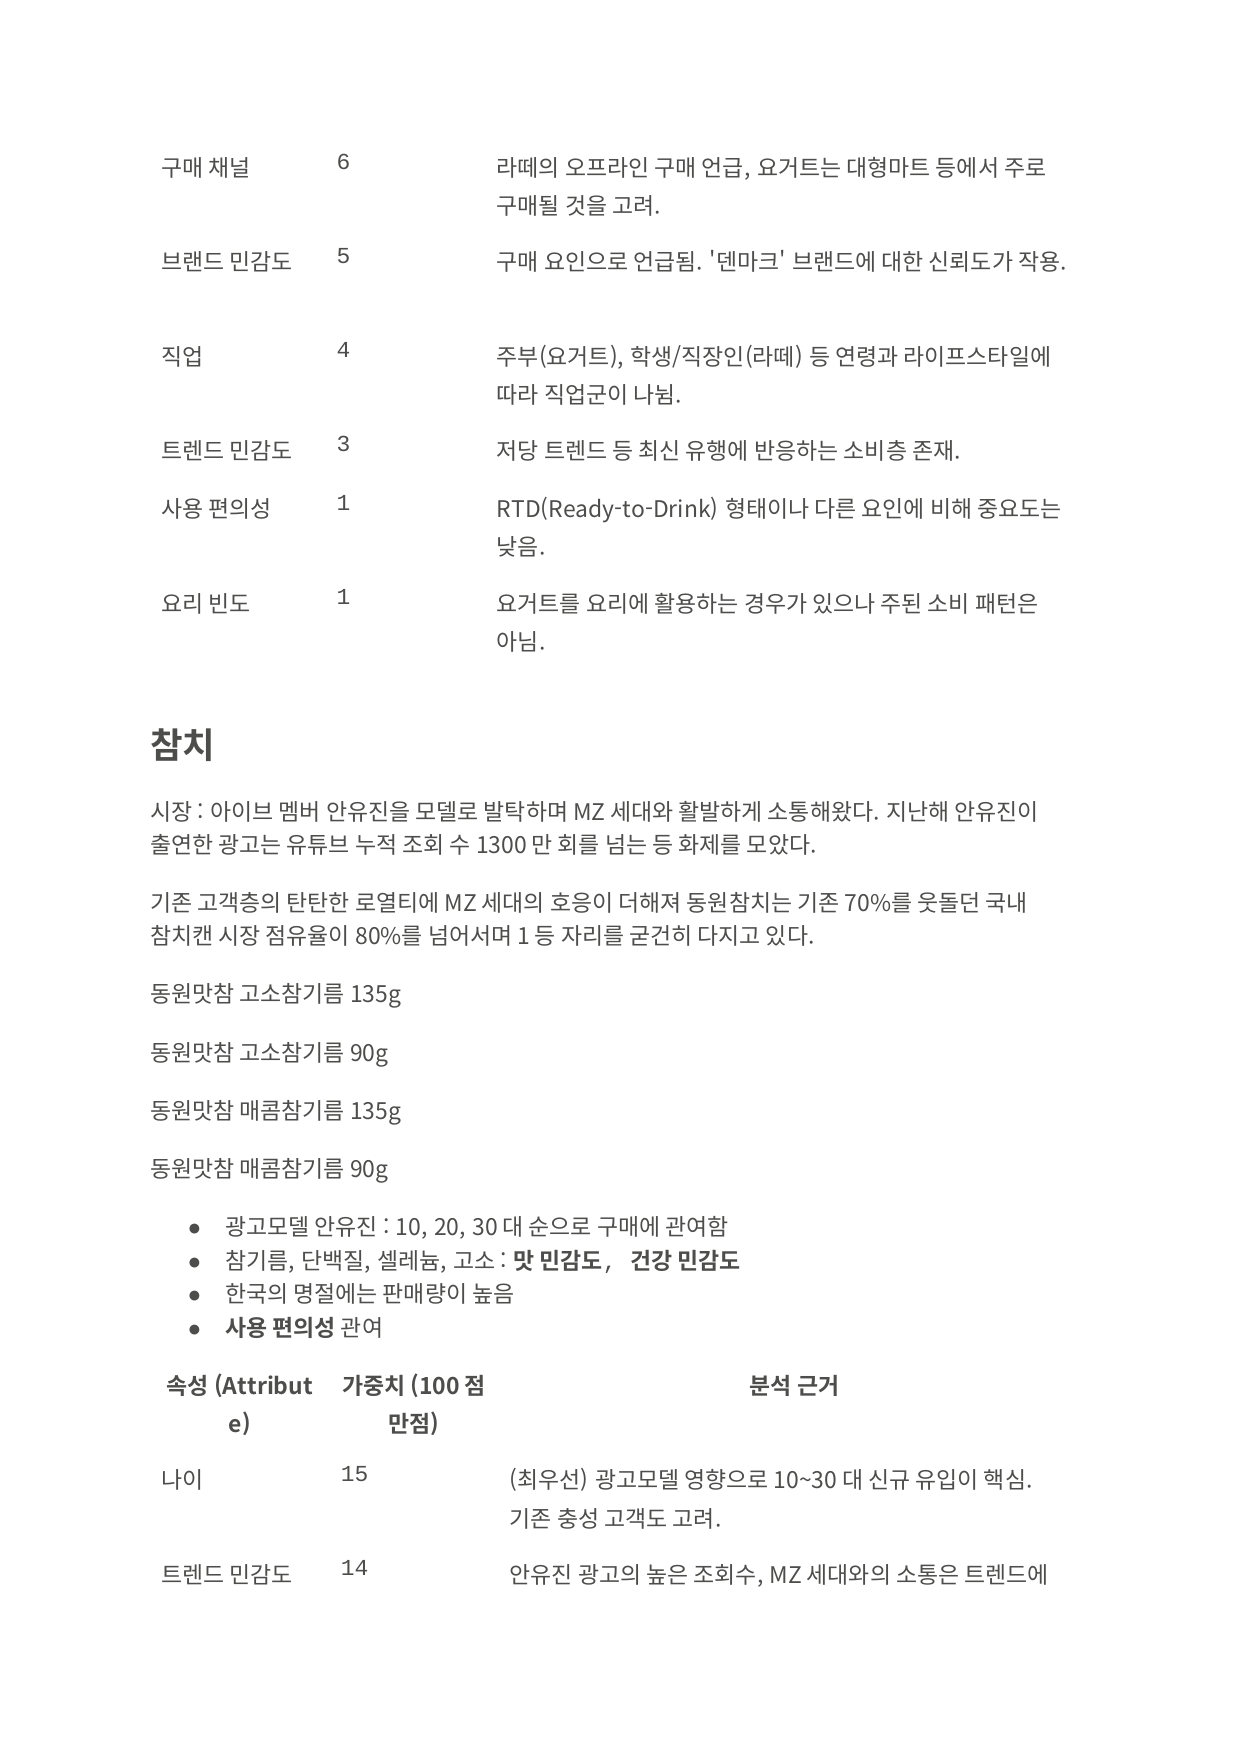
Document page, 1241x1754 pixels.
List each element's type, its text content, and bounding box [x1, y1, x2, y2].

list 한국의 명절에는 판매량이 높음 [187, 1276, 1090, 1309]
text 동원맛참 고소참기름 90g [150, 1034, 1090, 1068]
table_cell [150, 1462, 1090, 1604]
text 기존 고객층의 탄탄한 로열티에 MZ세대의 호응이 더해져 동원참치는 기존 70%를 웃돌던 국내 참치캔 시장 점유율이 80%를 넘어서며 1등 자리를 굳건히 다지고 있다. [150, 885, 1090, 951]
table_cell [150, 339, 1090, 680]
text 동원맛참 매콤참기름 90g [150, 1151, 1090, 1184]
list 광고모델 안유진 : 10, 20, 30대 순으로 구매에 관여함 [187, 1209, 1090, 1243]
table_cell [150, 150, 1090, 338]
list 참기름, 단백질, 셀레늄, 고소 : 맛 민감도, 건강 민감도 [187, 1243, 1090, 1276]
text 동원맛참 매콤참기름 135g [150, 1093, 1090, 1126]
text 시장 : 아이브 멤버 안유진을 모델로 발탁하며 MZ세대와 활발하게 소통해왔다. 지난해 안유진이 출연한 광고는 유튜브 누적 조회 수 1300만 회를 넘는 등 화제를 모았다. [150, 793, 1090, 860]
text 동원맛참 고소참기름 135g [150, 976, 1090, 1009]
list 사용 편의성 관여 [187, 1309, 1090, 1343]
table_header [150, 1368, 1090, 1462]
subtitle 참치 [150, 717, 1090, 768]
